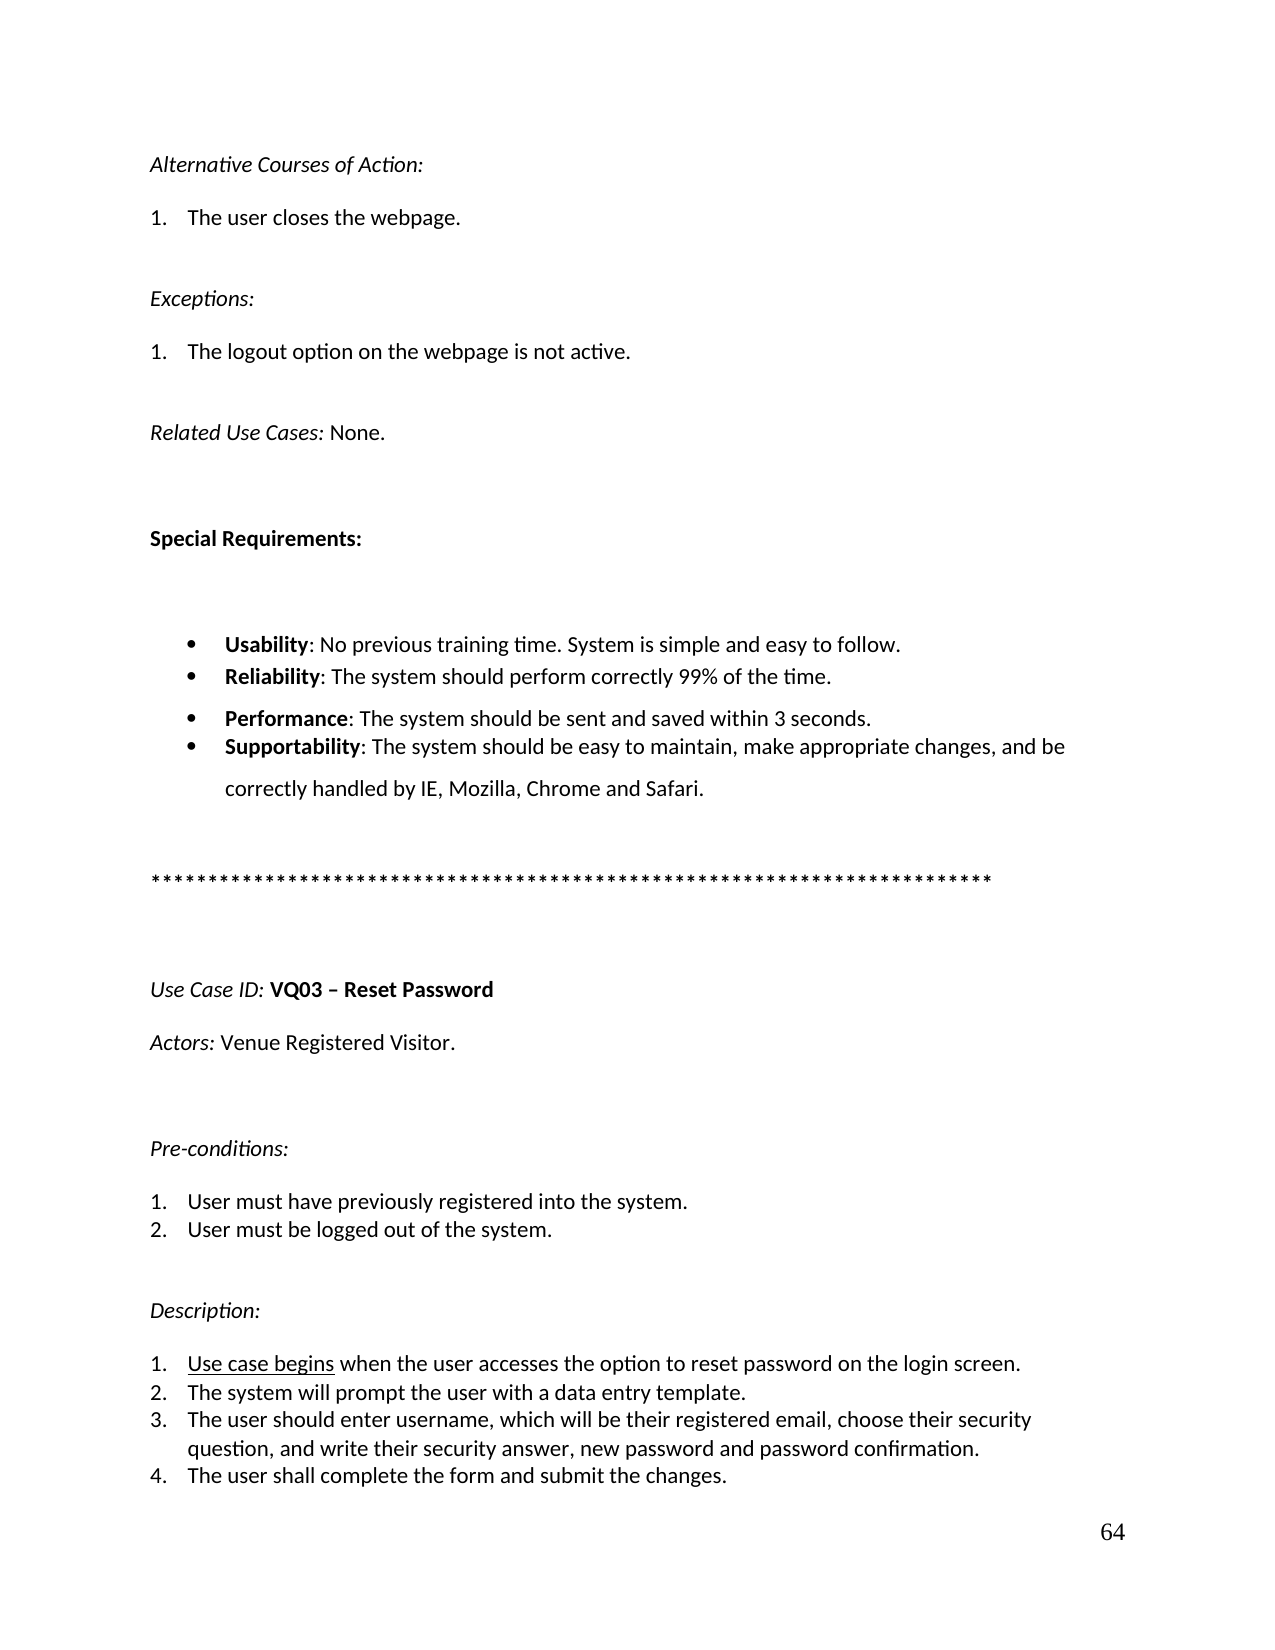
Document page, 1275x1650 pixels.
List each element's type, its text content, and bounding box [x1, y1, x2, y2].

list User must have previously registered into the system. [150, 1187, 1125, 1216]
list Usability: No previous training time. System is simple and easy to follow. [187, 630, 1125, 658]
list User must be logged out of the system. [150, 1216, 1125, 1243]
text ************************************************************************** [150, 869, 1125, 897]
list The user closes the webpage. [150, 203, 1125, 231]
text Exceptions: [150, 284, 1125, 312]
list Use case begins when the user accesses the option to reset password on the login screen. [150, 1349, 1125, 1378]
text Special Requirements: [150, 524, 1125, 552]
list The user should enter username, which will be their registered email, choose their security question, and write their security answer, new password and password confirmation. [150, 1406, 1125, 1462]
text Related Use Cases: None. [150, 418, 1125, 446]
list The logout option on the webpage is not active. [150, 337, 1125, 365]
text Pre-conditions: [150, 1134, 1125, 1162]
text Use Case ID: VQ03 – Reset Password [150, 975, 1125, 1003]
text Alternative Courses of Action: [150, 150, 1125, 178]
list The system will prompt the user with a data entry template. [150, 1378, 1125, 1406]
text Actors: Venue Registered Visitor. [150, 1028, 1125, 1056]
list Reliability: The system should perform correctly 99% of the time. [187, 662, 1125, 690]
list Supportability: The system should be easy to maintain, make appropriate changes, and be correctly handled by IE, Mozilla, Chrome and Safari. [187, 732, 1125, 802]
text Description: [150, 1297, 1125, 1324]
list The user shall complete the form and submit the changes. [150, 1462, 1125, 1490]
list Performance: The system should be sent and saved within 3 seconds. [187, 704, 1125, 732]
